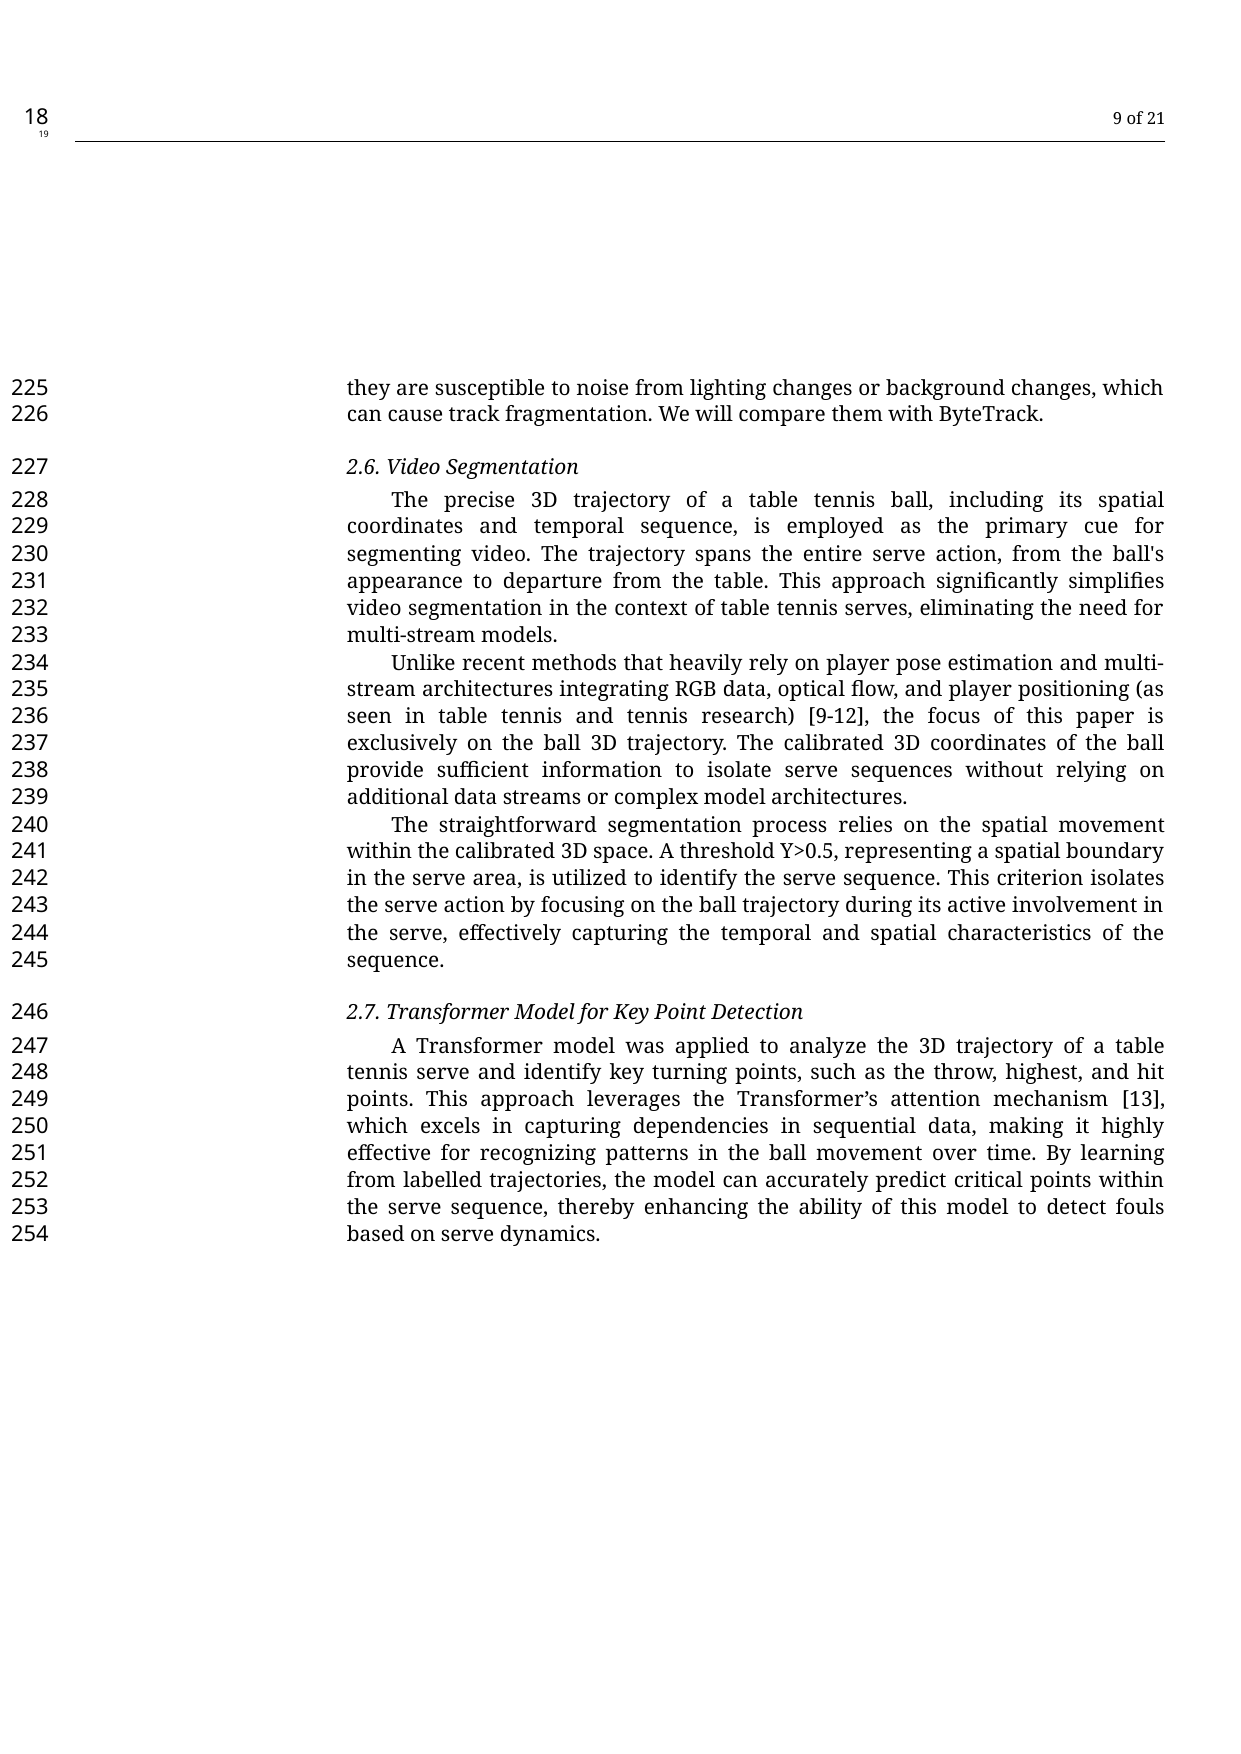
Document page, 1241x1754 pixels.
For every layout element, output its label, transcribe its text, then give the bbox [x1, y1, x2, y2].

text The straightforward segmentation process relies on the spatial movement within the calibrated 3D space. A threshold Y>0.5, representing a spatial boundary in the serve area, is utilized to identify the serve sequence. This criterion isolates the serve action by focusing on the ball trajectory during its active involvement in the serve, effectively capturing the temporal and spatial characteristics of the sequence. [347, 811, 1165, 973]
subtitle 2.7. Transformer Model for Key Point Detection [347, 998, 1165, 1025]
subtitle 2.6. Video Segmentation [347, 453, 1165, 480]
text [347, 374, 1165, 428]
text The precise 3D trajectory of a table tennis ball, including its spatial coordinates and temporal sequence, is employed as the primary cue for segmenting video. The trajectory spans the entire serve action, from the ball's appearance to departure from the table. This approach significantly simplifies video segmentation in the context of table tennis serves, eliminating the need for multi-stream models. [347, 486, 1165, 648]
text Unlike recent methods that heavily rely on player pose estimation and multi-stream architectures integrating RGB data, optical flow, and player positioning (as seen in table tennis and tennis research) [9-12], the focus of this paper is exclusively on the ball 3D trajectory. The calibrated 3D coordinates of the ball provide sufficient information to isolate serve sequences without relying on additional data streams or complex model architectures. [347, 648, 1165, 811]
text A Transformer model was applied to analyze the 3D trajectory of a table tennis serve and identify key turning points, such as the throw, highest, and hit points. This approach leverages the Transformer’s attention mechanism [13], which excels in capturing dependencies in sequential data, making it highly effective for recognizing patterns in the ball movement over time. By learning from labelled trajectories, the model can accurately predict critical points within the serve sequence, thereby enhancing the ability of this model to detect fouls based on serve dynamics. [347, 1031, 1165, 1248]
